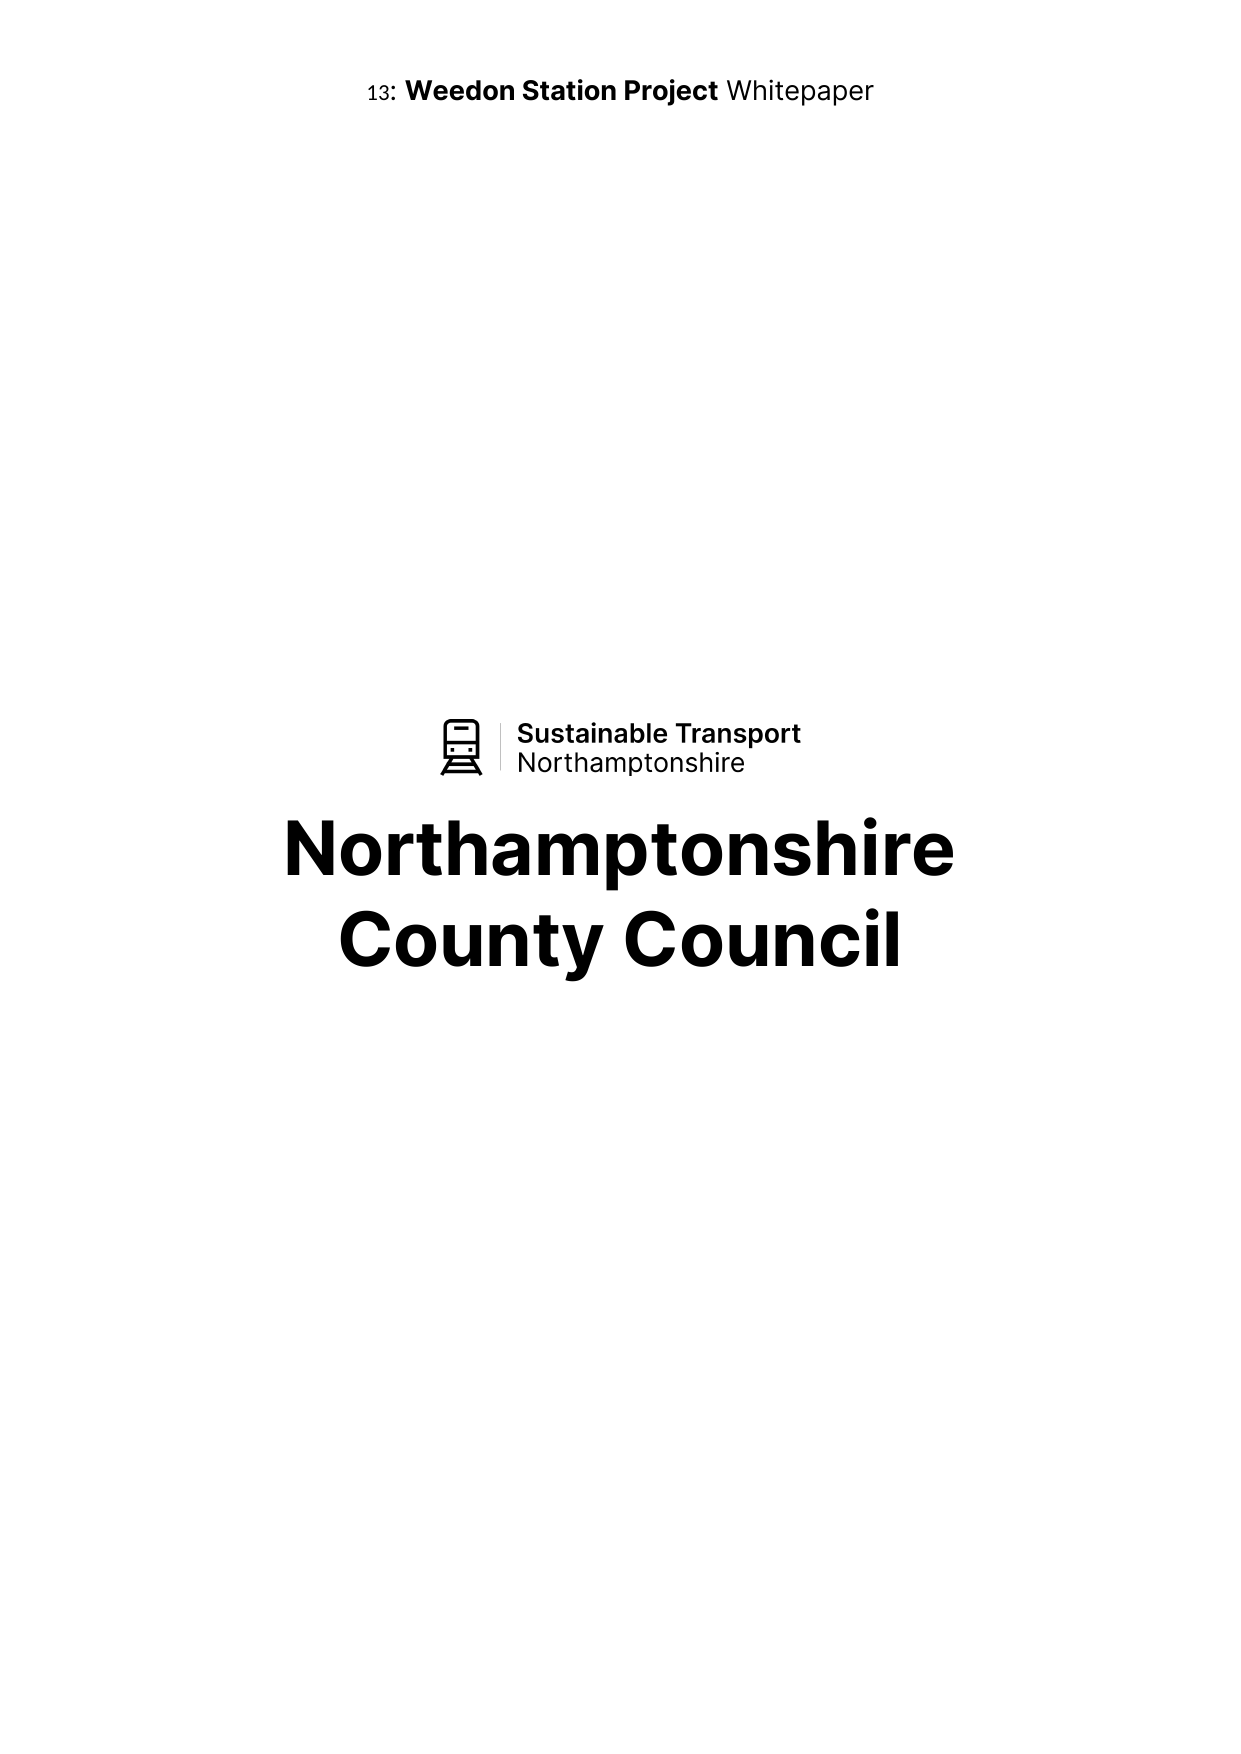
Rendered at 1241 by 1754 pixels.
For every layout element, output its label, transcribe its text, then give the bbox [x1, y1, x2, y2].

picture [440, 719, 804, 776]
subtitle Northamptonshire County Council [150, 803, 1090, 984]
